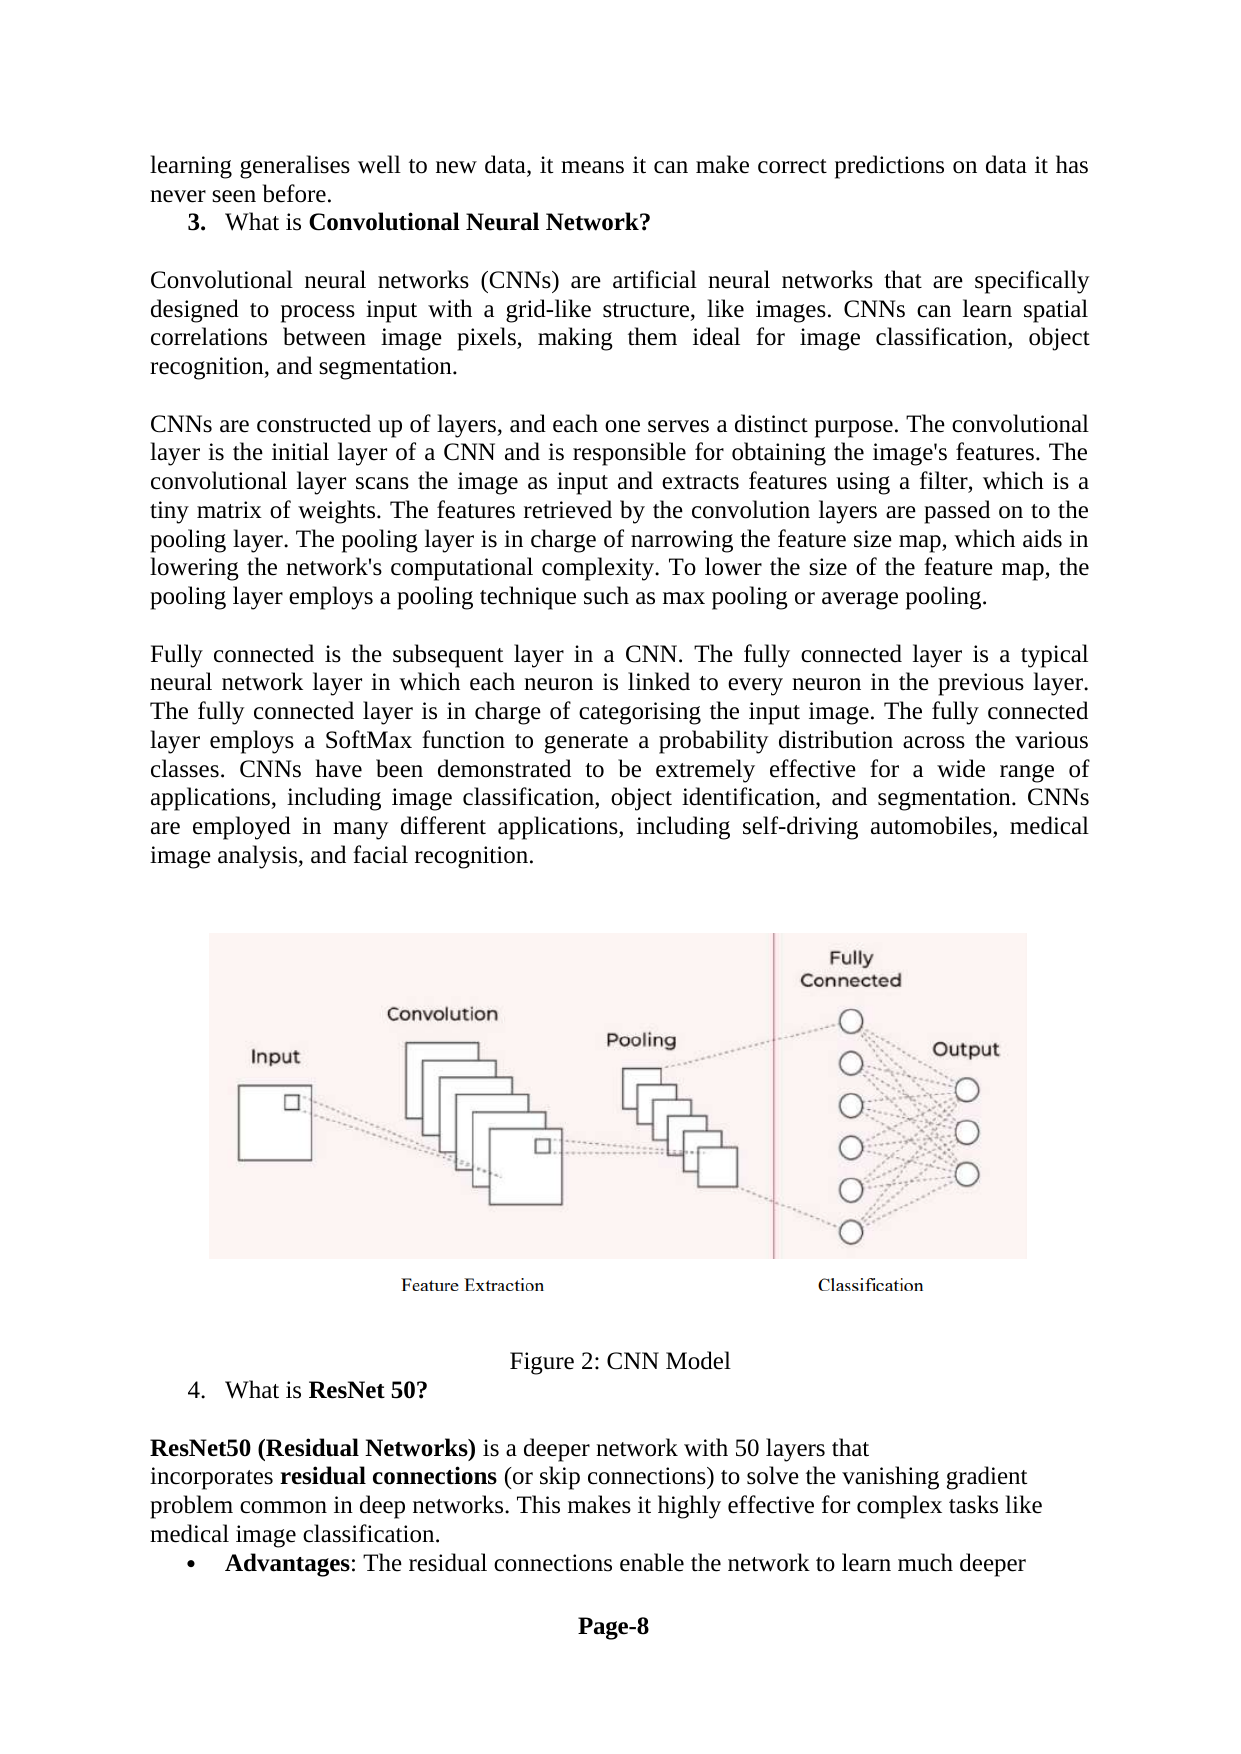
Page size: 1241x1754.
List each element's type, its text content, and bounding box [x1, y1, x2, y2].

text CNNs are constructed up of layers, and each one serves a distinct purpose. The convolutional layer is the initial layer of a CNN and is responsible for obtaining the image's features. The convolutional layer scans the image as input and extracts features using a filter, which is a tiny matrix of weights. The features retrieved by the convolution layers are passed on to the pooling layer. The pooling layer is in charge of narrowing the feature size map, which aids in lowering the network's computational complexity. To lower the size of the feature map, the pooling layer employs a pooling technique such as max pooling or average pooling. [150, 409, 1090, 610]
list What is ResNet 50? [187, 1375, 1090, 1404]
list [187, 1548, 1090, 1576]
list What is Convolutional Neural Network? [187, 207, 1090, 236]
text Fully connected is the subsequent layer in a CNN. The fully connected layer is a typical neural network layer in which each neuron is linked to every neuron in the previous layer. The fully connected layer is in charge of categorising the input image. The fully connected layer employs a SoftMax function to generate a probability distribution across the various classes. CNNs have been demonstrated to be extremely effective for a wide range of applications, including image classification, object identification, and segmentation. CNNs are employed in many different applications, including self-driving automobiles, medical image analysis, and facial recognition. [150, 639, 1090, 869]
text Convolutional neural networks (CNNs) are artificial neural networks that are specifically designed to process input with a grid-like structure, like images. CNNs can learn spatial correlations between image pixels, making them ideal for image classification, object recognition, and segmentation. [150, 265, 1090, 380]
text Figure 2: CNN Model [150, 1347, 1090, 1375]
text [150, 150, 1090, 207]
text ResNet50 (Residual Networks) is a deeper network with 50 layers that incorporates residual connections (or skip connections) to solve the vanishing gradient problem common in deep networks. This makes it highly effective for complex tasks like medical image classification. [150, 1433, 1090, 1548]
picture [150, 897, 1091, 1347]
